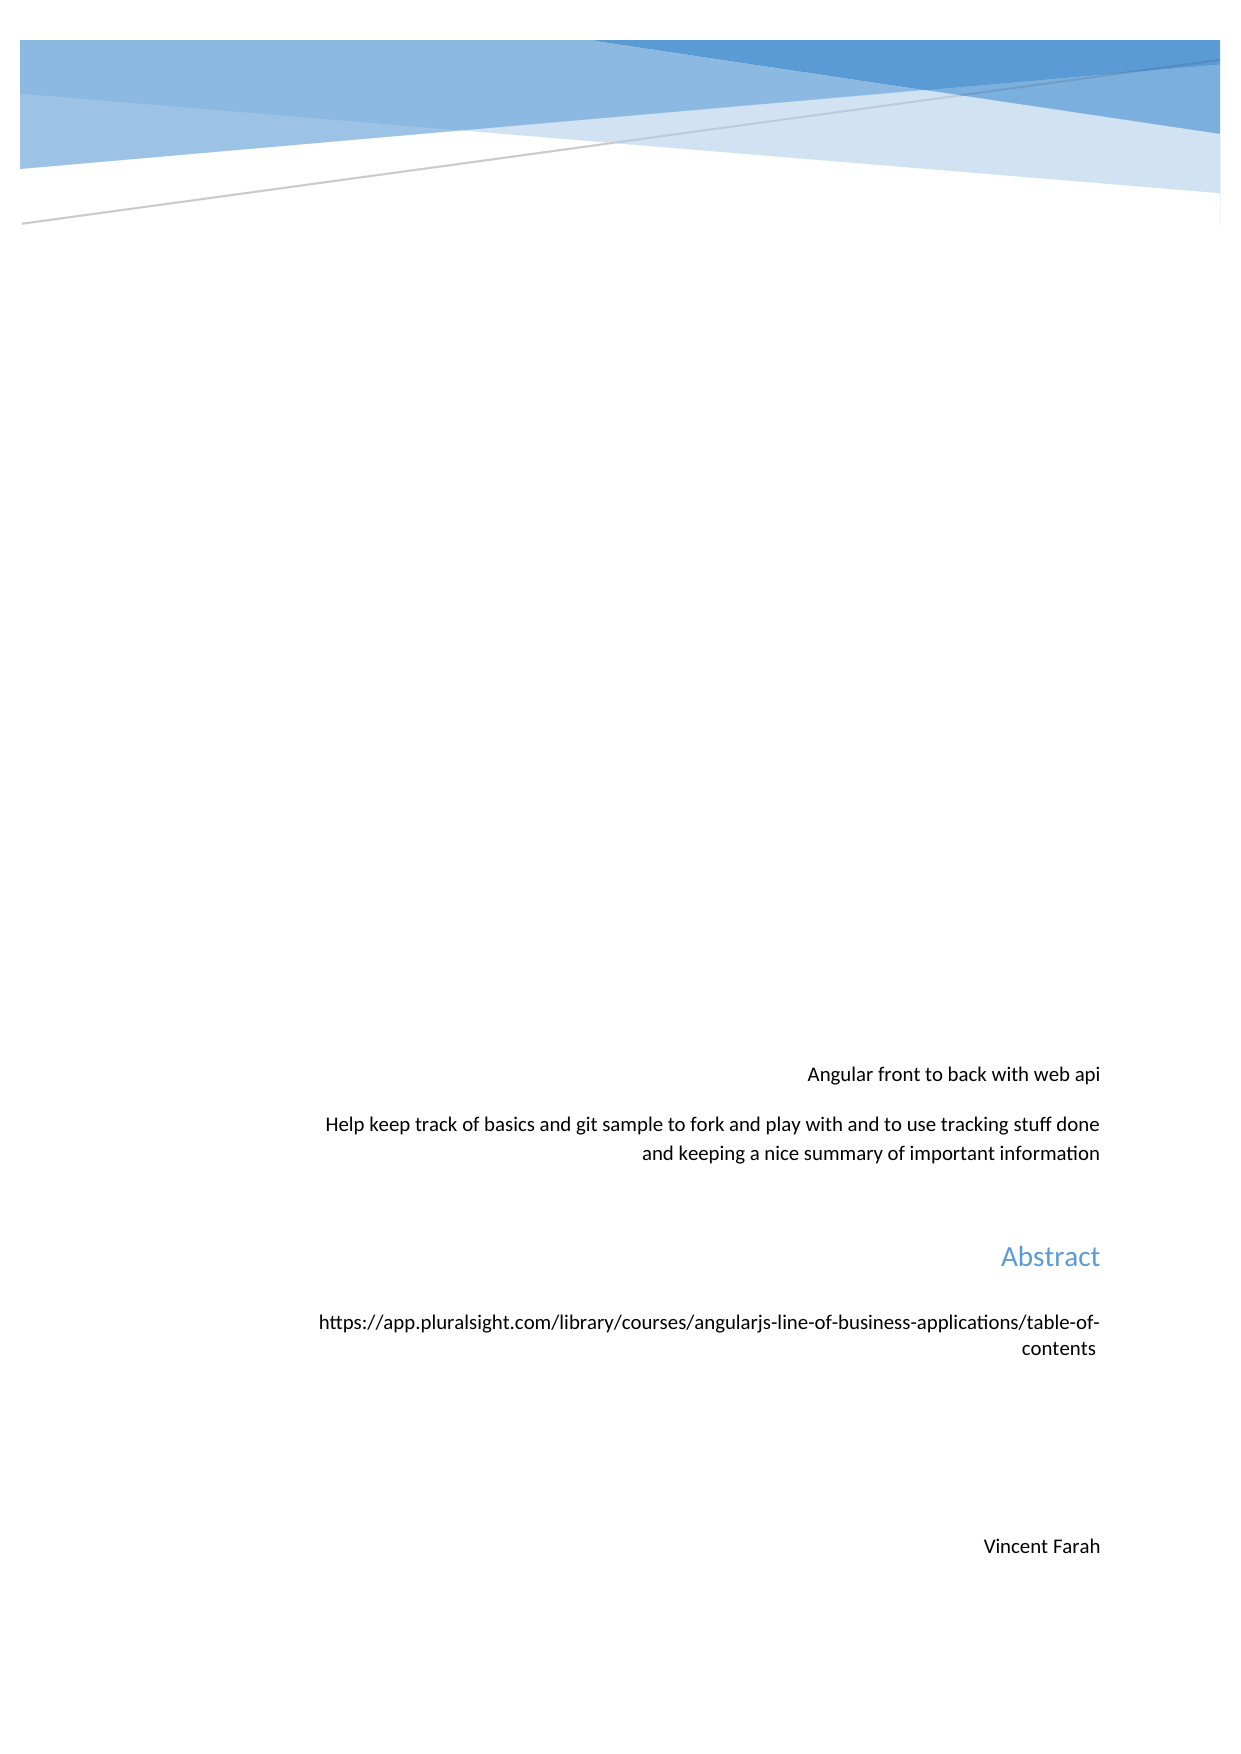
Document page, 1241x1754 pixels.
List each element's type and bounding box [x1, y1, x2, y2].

picture [20, 40, 1221, 240]
